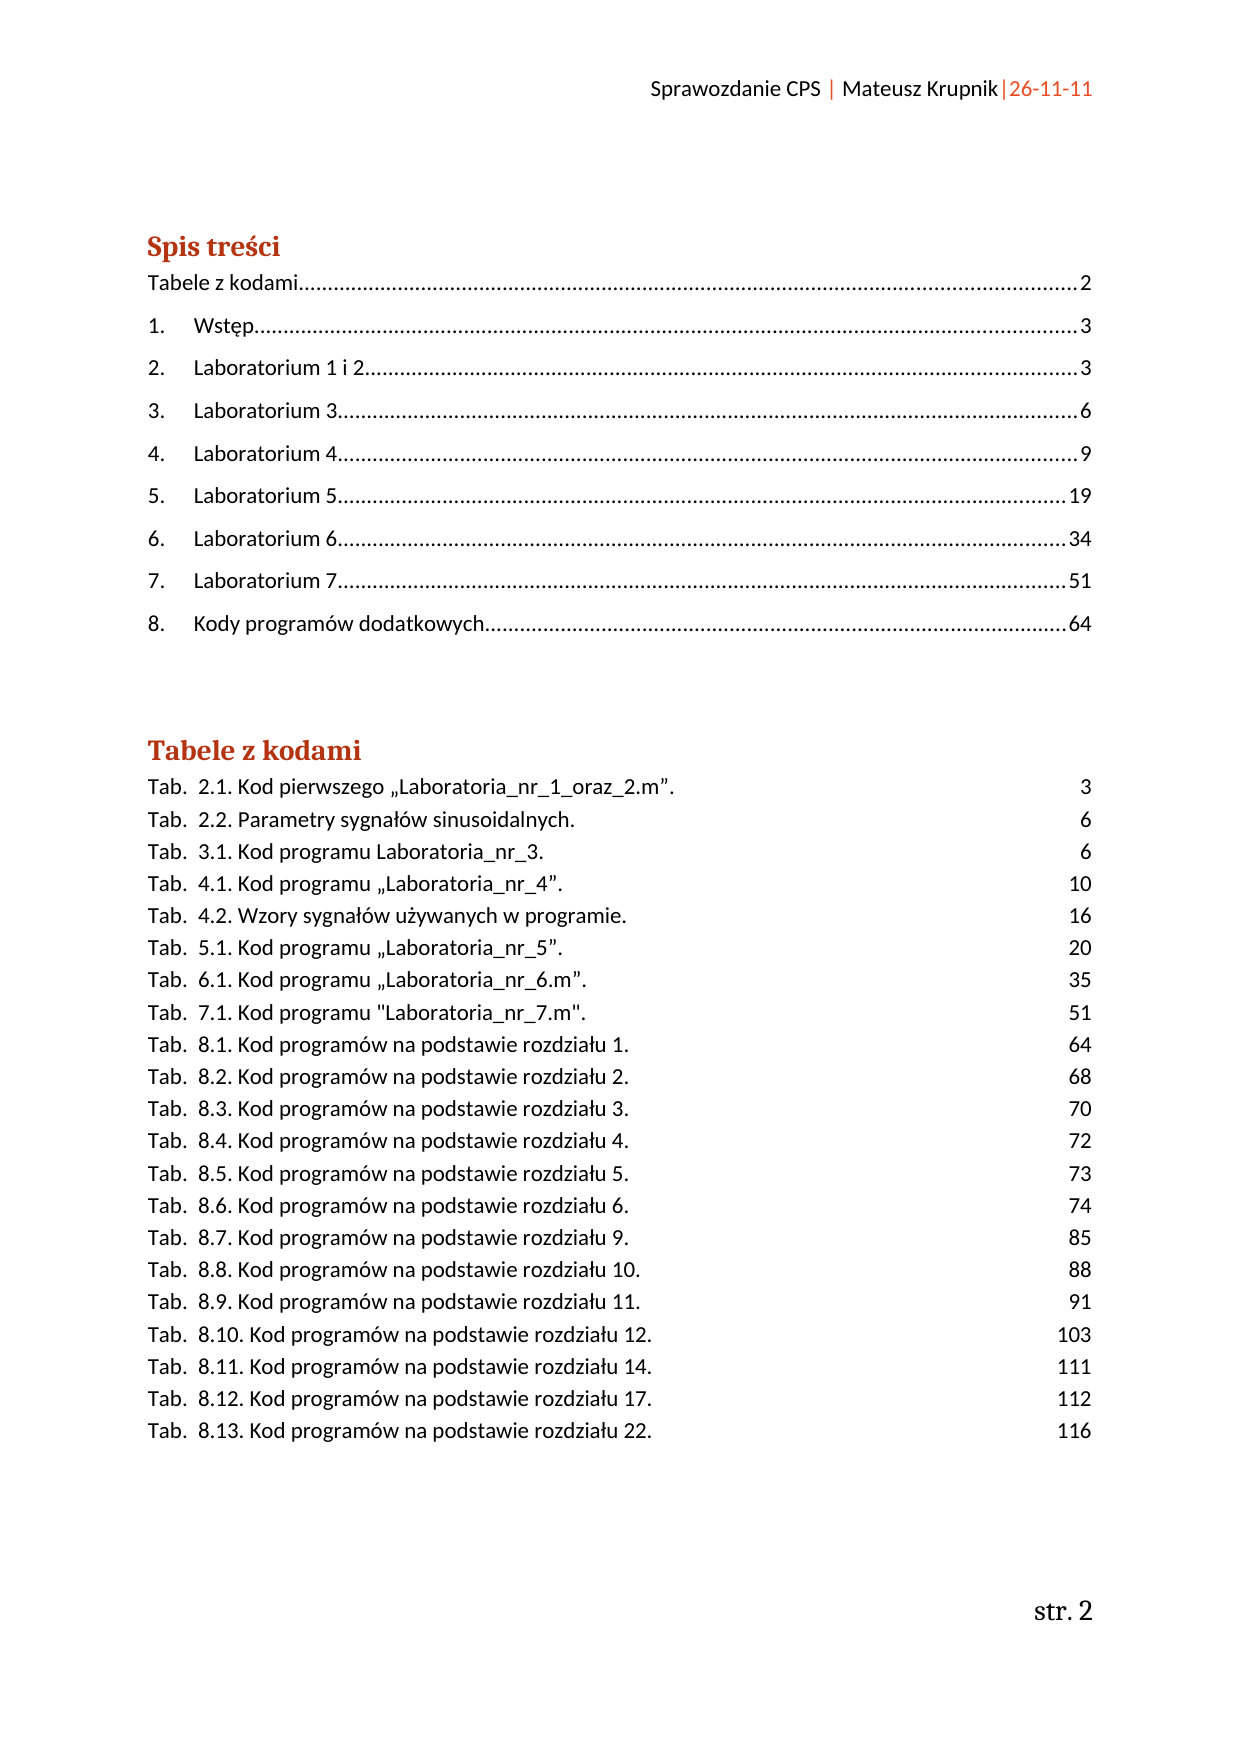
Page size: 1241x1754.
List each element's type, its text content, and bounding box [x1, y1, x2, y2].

text Tab. 8.6. Kod programów na podstawie rozdziału 6. 74 [148, 1191, 1093, 1219]
text Tab. 6.1. Kod programu „Laboratoria_nr_6.m”. 35 [148, 966, 1093, 994]
text Tab. 8.12. Kod programów na podstawie rozdziału 17. 112 [148, 1384, 1093, 1412]
text Tab. 8.3. Kod programów na podstawie rozdziału 3. 70 [148, 1094, 1093, 1122]
text Tab. 8.8. Kod programów na podstawie rozdziału 10. 88 [148, 1255, 1093, 1283]
text Tab. 4.1. Kod programu „Laboratoria_nr_4”. 10 [148, 869, 1093, 897]
text Tab. 8.10. Kod programów na podstawie rozdziału 12. 103 [148, 1320, 1093, 1348]
text Tab. 3.1. Kod programu Laboratoria_nr_3. 6 [148, 837, 1093, 865]
text Tab. 7.1. Kod programu "Laboratoria_nr_7.m". 51 [148, 998, 1093, 1026]
text Tab. 8.13. Kod programów na podstawie rozdziału 22. 116 [148, 1416, 1093, 1444]
text Tab. 4.2. Wzory sygnałów używanych w programie. 16 [148, 901, 1093, 929]
text Tab. 8.2. Kod programów na podstawie rozdziału 2. 68 [148, 1062, 1093, 1090]
text Tab. 8.5. Kod programów na podstawie rozdziału 5. 73 [148, 1159, 1093, 1187]
text Tab. 2.1. Kod pierwszego „Laboratoria_nr_1_oraz_2.m”. 3 [148, 772, 1093, 801]
text Tab. 5.1. Kod programu „Laboratoria_nr_5”. 20 [148, 933, 1093, 961]
text Tab. 8.7. Kod programów na podstawie rozdziału 9. 85 [148, 1223, 1093, 1251]
text Tab. 8.9. Kod programów na podstawie rozdziału 11. 91 [148, 1287, 1093, 1316]
text Tab. 8.4. Kod programów na podstawie rozdziału 4. 72 [148, 1127, 1093, 1154]
text Tab. 2.2. Parametry sygnałów sinusoidalnych. 6 [148, 805, 1093, 833]
text Tab. 8.1. Kod programów na podstawie rozdziału 1. 64 [148, 1030, 1093, 1058]
subtitle Tabele z kodami [148, 734, 1093, 767]
text Tab. 8.11. Kod programów na podstawie rozdziału 14. 111 [148, 1352, 1093, 1380]
